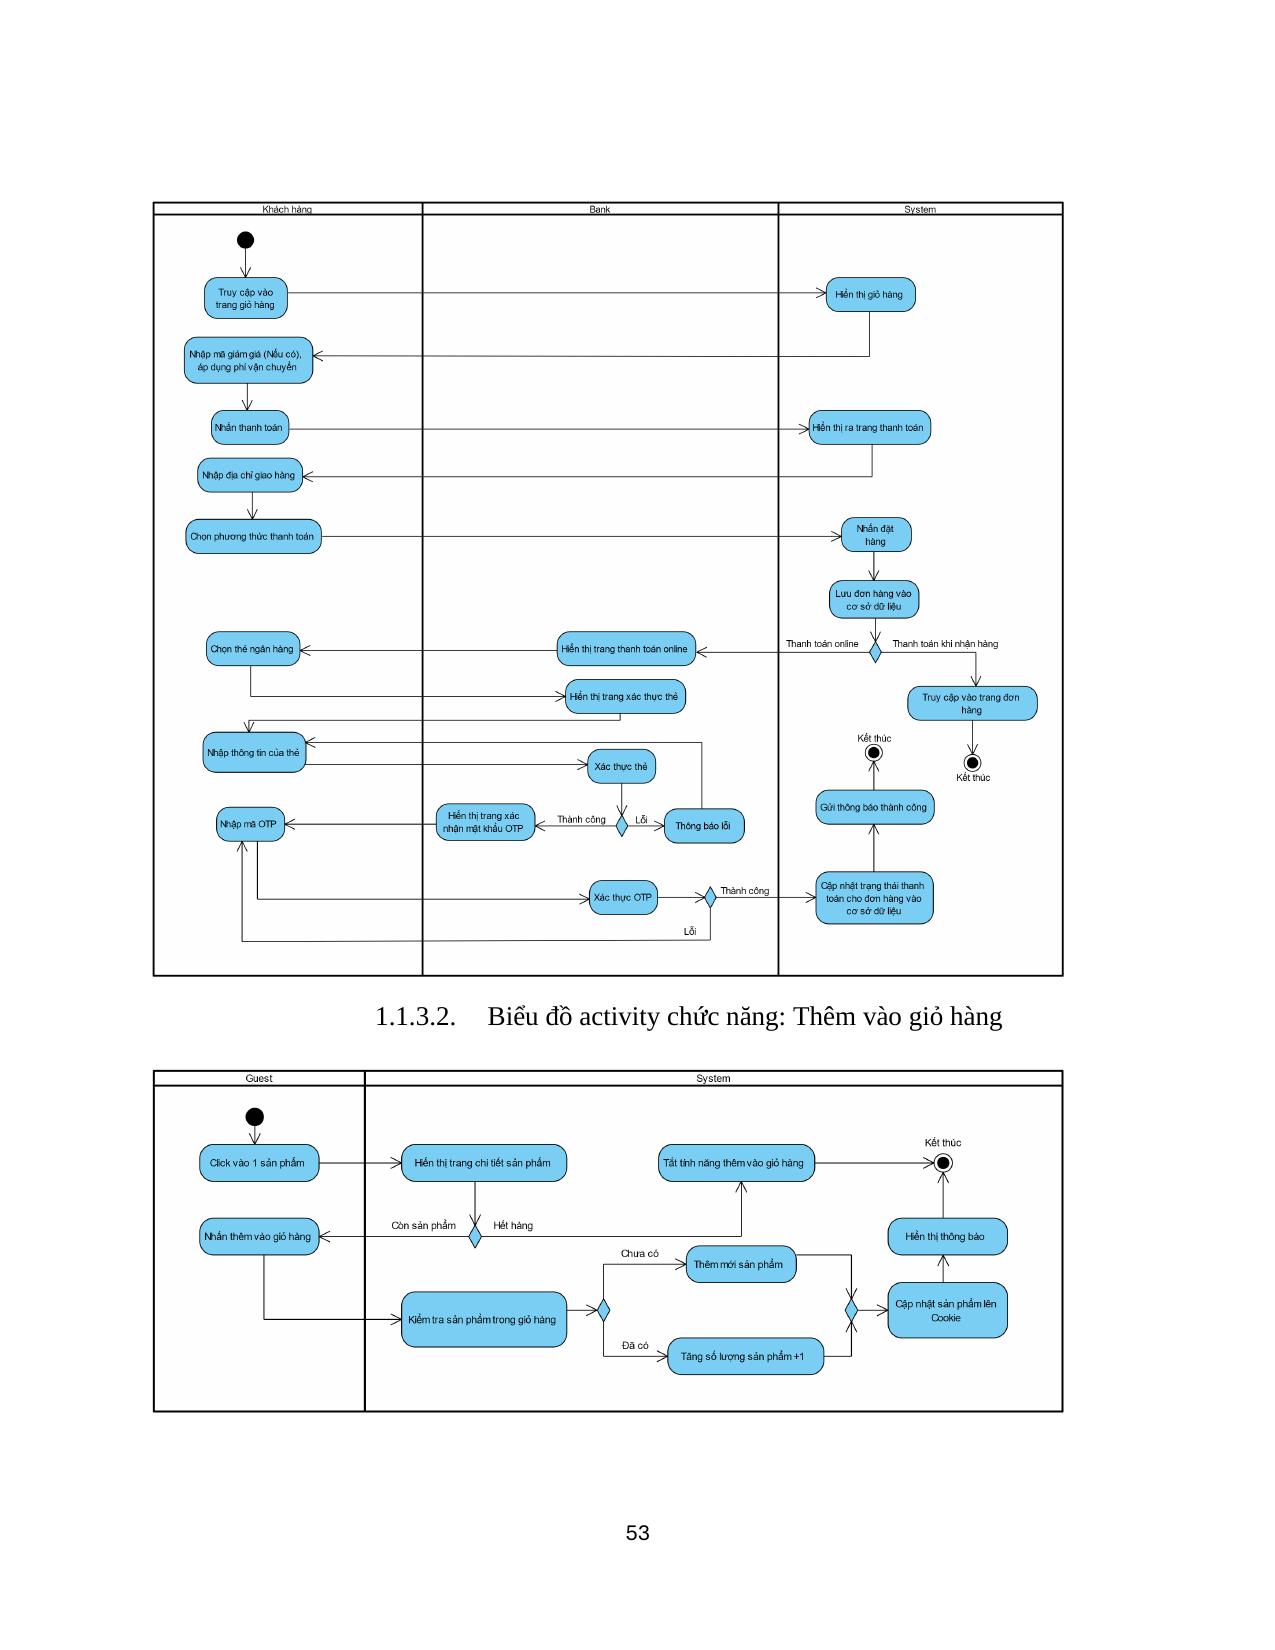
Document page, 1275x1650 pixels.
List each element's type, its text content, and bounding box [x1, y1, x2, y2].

list Biểu đồ activity chức năng: Thêm vào giỏ hàng [375, 250, 1125, 1031]
picture [150, 1067, 1066, 1415]
picture [150, 199, 1066, 979]
